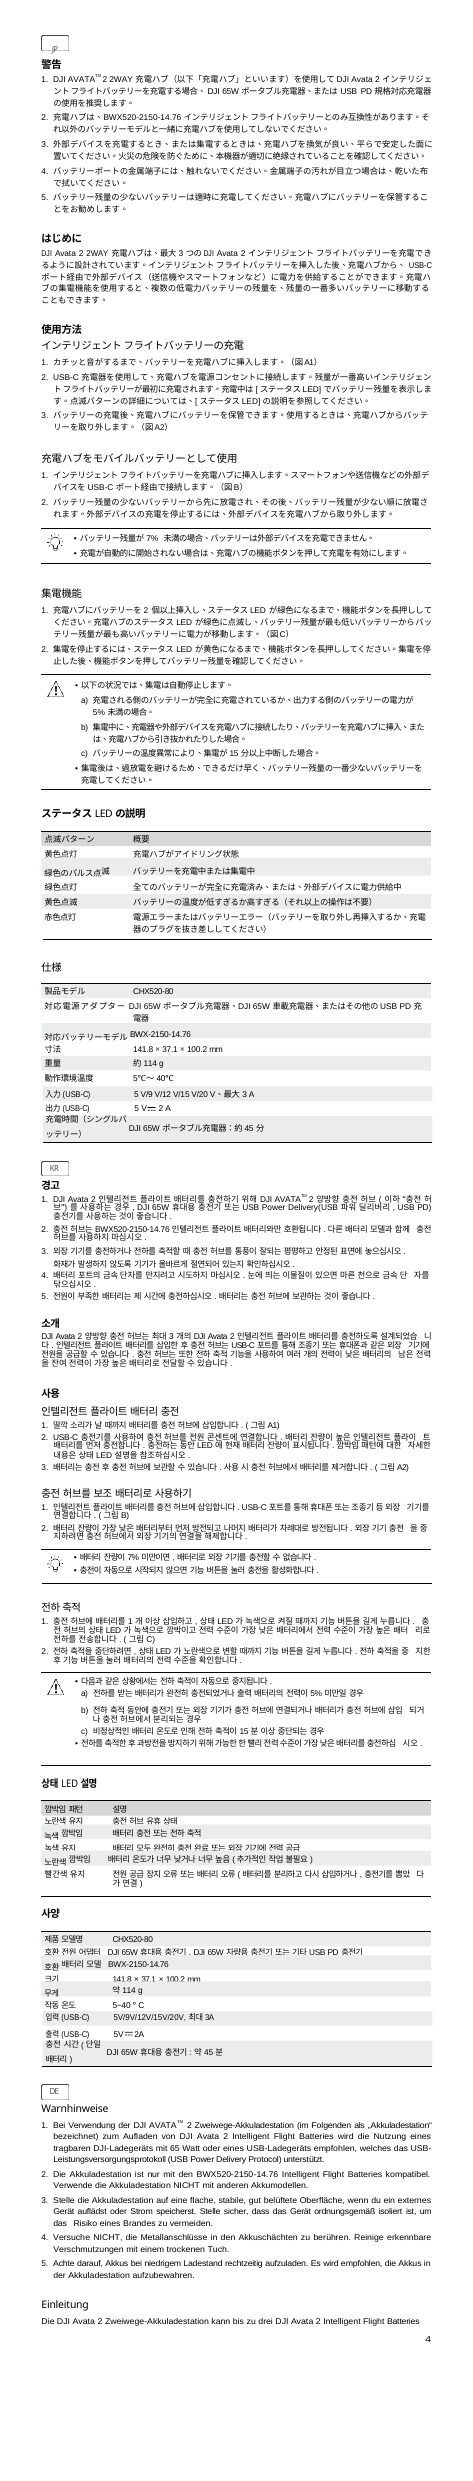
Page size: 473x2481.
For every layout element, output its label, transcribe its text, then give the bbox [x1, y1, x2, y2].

text 상태 LED 설명 [41, 1776, 448, 1790]
list 集電中に、充電器や外部デバイスを充電ハブに接続したり、バッテリーを充電ハブに挿入、または、充電ハブから引き抜かれたりした場合。 [81, 721, 426, 744]
text 소개 [41, 1316, 448, 1330]
text はじめに [41, 231, 448, 245]
picture [41, 35, 69, 51]
text 경고 [41, 1161, 448, 1192]
text インテリジェント フライトバッテリーの充電 [41, 338, 448, 352]
text 対応電源アダプター DJI 65W ポータブル充電器、DJI 65W 車載充電器、またはその他の USB PD 充電器 [44, 983, 429, 1023]
text 노란색 유지 충전 허브 유휴 상태 [44, 1790, 448, 1827]
text 인텔리전트 플라이트 배터리 충전 [41, 1401, 448, 1419]
picture [47, 1679, 64, 1695]
text 警告 [41, 57, 448, 71]
text 集電機能 [41, 586, 448, 600]
text 빨간색 유지 전원 공급 장치 오류 또는 배터리 오류 ( 배터리를 분리하고 다시 삽입하거나 , 충전기를 뽑았 다가 연결 ) [44, 1871, 429, 1889]
text 赤色点灯 電源エラーまたはバッテリーエラー（バッテリーを取り外し再挿入するか、充電器のプラグを抜き差ししてください） [44, 894, 429, 934]
text 仕様 [41, 960, 448, 974]
picture [47, 1555, 63, 1572]
text 黄色点灯 充電ハブがアイドリング状態 [44, 823, 448, 859]
text ステータス LED の説明 [41, 807, 448, 821]
text 使用方法 [41, 322, 448, 336]
text 사양 [41, 1907, 448, 1921]
list インテリジェント フライトバッテリーを充電ハブに挿入します。スマートフォンや送信機などの外部デバイスを USB-C ポート経由で接続します。（図 B） [41, 470, 432, 493]
text 충전 허브를 보조 배터리로 사용하기 [41, 1486, 448, 1500]
text 充電ハブをモバイルバッテリーとして使用 [41, 451, 448, 465]
list DJI AVATATM 2 2WAY 充電ハブ（以下「充電ハブ」といいます）を使用して DJI Avata 2 インテリジェント フライトバッテリーを充電する場合、DJI 65W ポータブル充電器、または USB PD 規格対応充電器の使用を推奨します。 [41, 73, 432, 108]
list Versuche NICHT, die Metallanschlüsse in den Akkuschächten zu berühren. Reinige erkennbare Verschmutzungen mit einem trockenen Tuch. [41, 2233, 432, 2254]
picture [47, 681, 64, 697]
text 전하 축적 [41, 1601, 448, 1615]
list バッテリーポートの金属端子には、触れないでください。金属端子の汚れが目立つ場合は、乾いた布で拭いてください。 [41, 165, 432, 188]
text Warnhinweise [41, 2083, 448, 2115]
list 전하 축적 동안에 충전기 또는 외장 기기가 충전 허브에 연결되거나 배터리가 충전 허브에 삽입 되거나 충전 허브에서 분리되는 경우 [81, 1673, 426, 1725]
text Einleitung [41, 2297, 448, 2312]
list 集電後は、過放電を避けるため、できるだけ早く、バッテリー残量の一番少ないバッテリーを充電してください。 [75, 763, 426, 786]
list バッテリー残量の少ないバッテリーは適時に充電してください。充電ハブにバッテリーを保管することをお勧めします。 [41, 192, 432, 215]
list バッテリーの充電後、充電ハブにバッテリーを保管できます。使用するときは、充電ハブからバッテリーを取り外します。（図 A2） [41, 410, 432, 433]
text 動作環境温度 5℃～ 40℃ [44, 1057, 448, 1084]
text 화재가 발생하지 않도록 기기가 올바르게 절연되어 있는지 확인하십시오 . [53, 1257, 448, 1270]
text 사용 [41, 1383, 448, 1401]
picture [47, 533, 63, 551]
text 호환 전원 어댑터 DJI 65W 휴대용 충전기 , DJI 65W 차량용 충전기 또는 기타 USB PD 충전기 [44, 1921, 448, 1958]
list Achte darauf, Akkus bei niedrigem Ladestand rechtzeitig aufzuladen. Es wird empfohlen, die Akkus in der Akkuladestation aufzubewahren. [41, 2259, 432, 2280]
